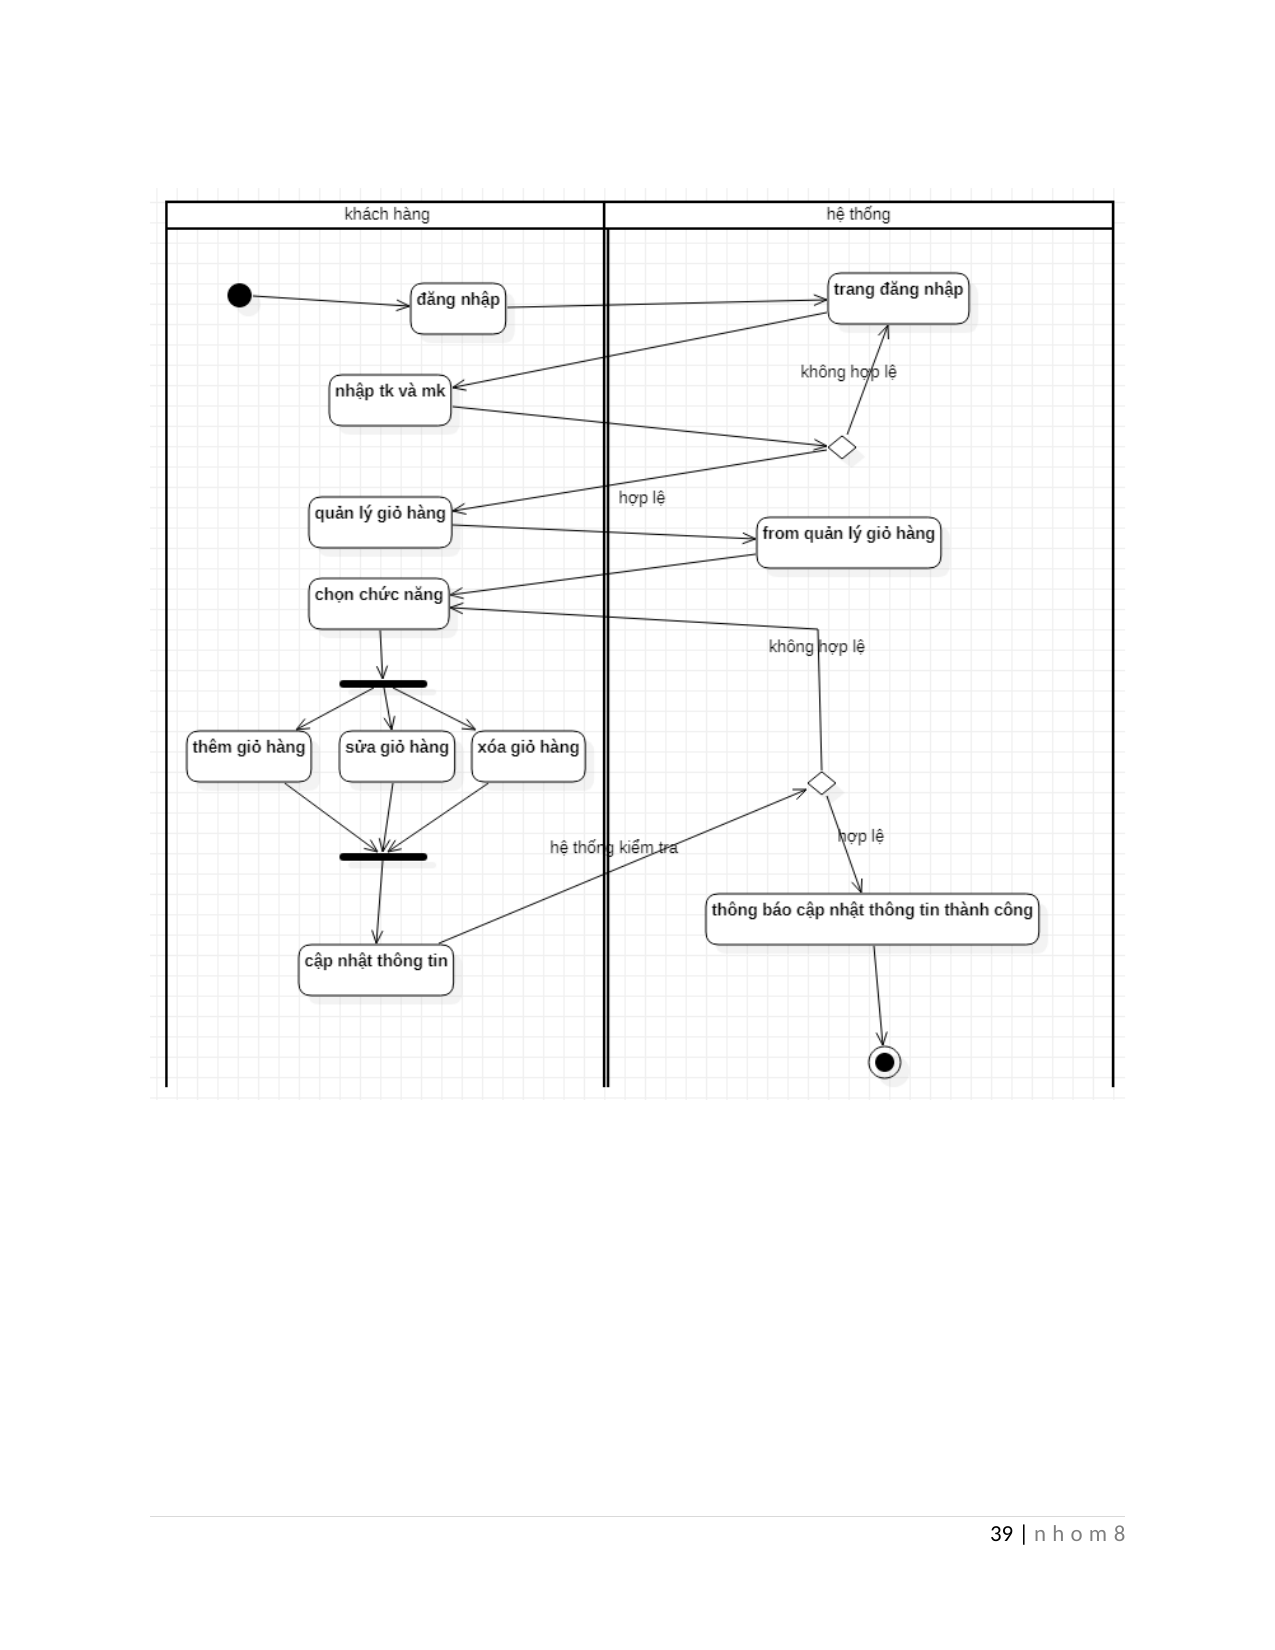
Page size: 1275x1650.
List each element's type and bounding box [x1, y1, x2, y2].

picture [150, 188, 1125, 1100]
